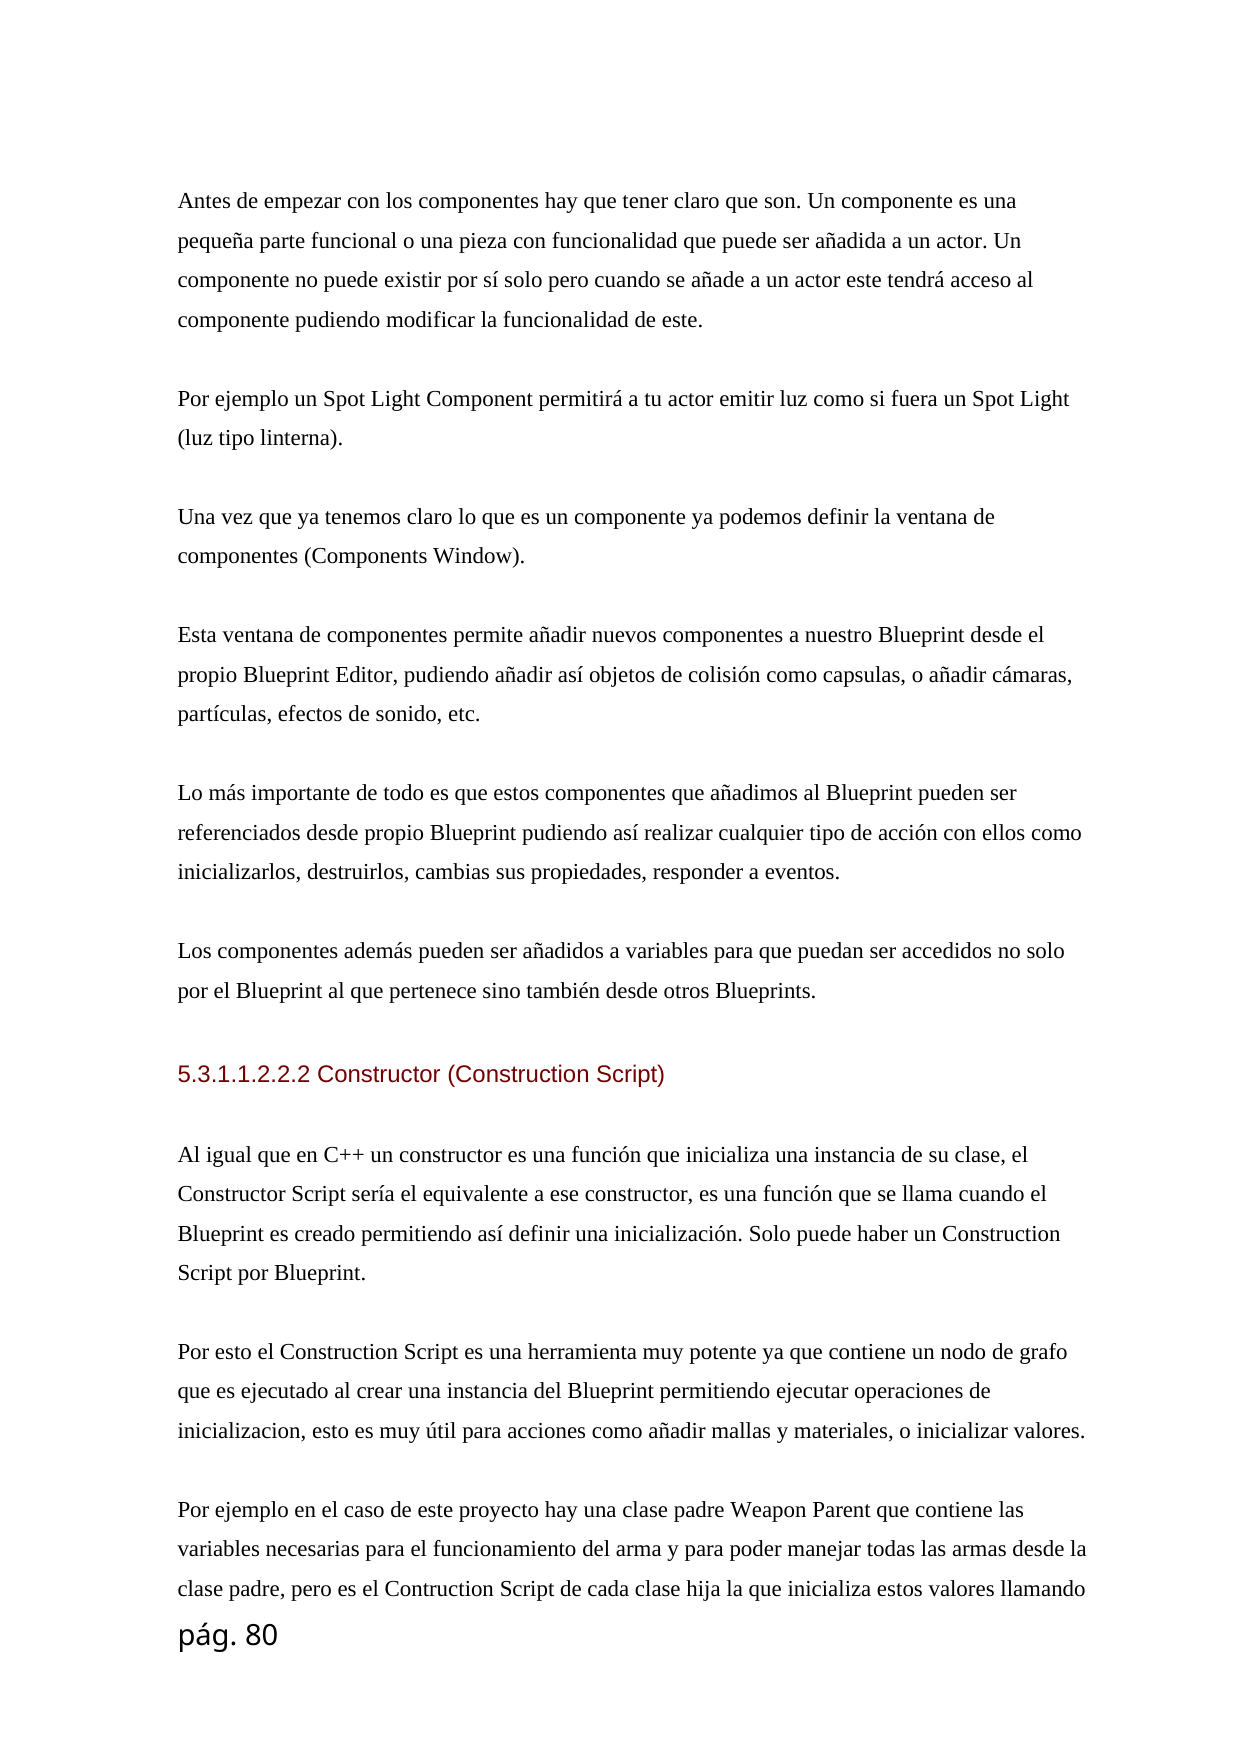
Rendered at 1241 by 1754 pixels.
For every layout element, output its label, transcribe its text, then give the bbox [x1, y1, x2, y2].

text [177, 1496, 1092, 1601]
text Esta ventana de componentes permite añadir nuevos componentes a nuestro Blueprint desde el propio Blueprint Editor, pudiendo añadir así objetos de colisión como capsulas, o añadir cámaras, partículas, efectos de sonido, etc. [177, 621, 1092, 727]
text Lo más importante de todo es que estos componentes que añadimos al Blueprint pueden ser referenciados desde propio Blueprint pudiendo así realizar cualquier tipo de acción con ellos como inicializarlos, destruirlos, cambias sus propiedades, responder a eventos. [177, 779, 1092, 885]
text Los componentes además pueden ser añadidos a variables para que puedan ser accedidos no solo por el Blueprint al que pertenece sino también desde otros Blueprints. [177, 937, 1092, 1003]
text Por esto el Construction Script es una herramienta muy potente ya que contiene un nodo de grafo que es ejecutado al crear una instancia del Blueprint permitiendo ejecutar operaciones de inicializacion, esto es muy útil para acciones como añadir mallas y materiales, o inicializar valores. [177, 1338, 1092, 1443]
text Al igual que en C++ un constructor es una función que inicializa una instancia de su clase, el Constructor Script sería el equivalente a ese constructor, es una función que se llama cuando el Blueprint es creado permitiendo así definir una inicialización. Solo puede haber un Construction Script por Blueprint. [177, 1141, 1092, 1286]
text Antes de empezar con los componentes hay que tener claro que son. Un componente es una pequeña parte funcional o una pieza con funcionalidad que puede ser añadida a un actor. Un componente no puede existir por sí solo pero cuando se añade a un actor este tendrá acceso al componente pudiendo modificar la funcionalidad de este. [177, 187, 1092, 332]
subtitle 5.3.1.1.2.2.2 Constructor (Construction Script) [177, 1060, 1092, 1087]
text Por ejemplo un Spot Light Component permitirá a tu actor emitir luz como si fuera un Spot Light (luz tipo linterna). [177, 384, 1092, 450]
text Una vez que ya tenemos claro lo que es un componente ya podemos definir la ventana de componentes (Components Window). [177, 503, 1092, 569]
